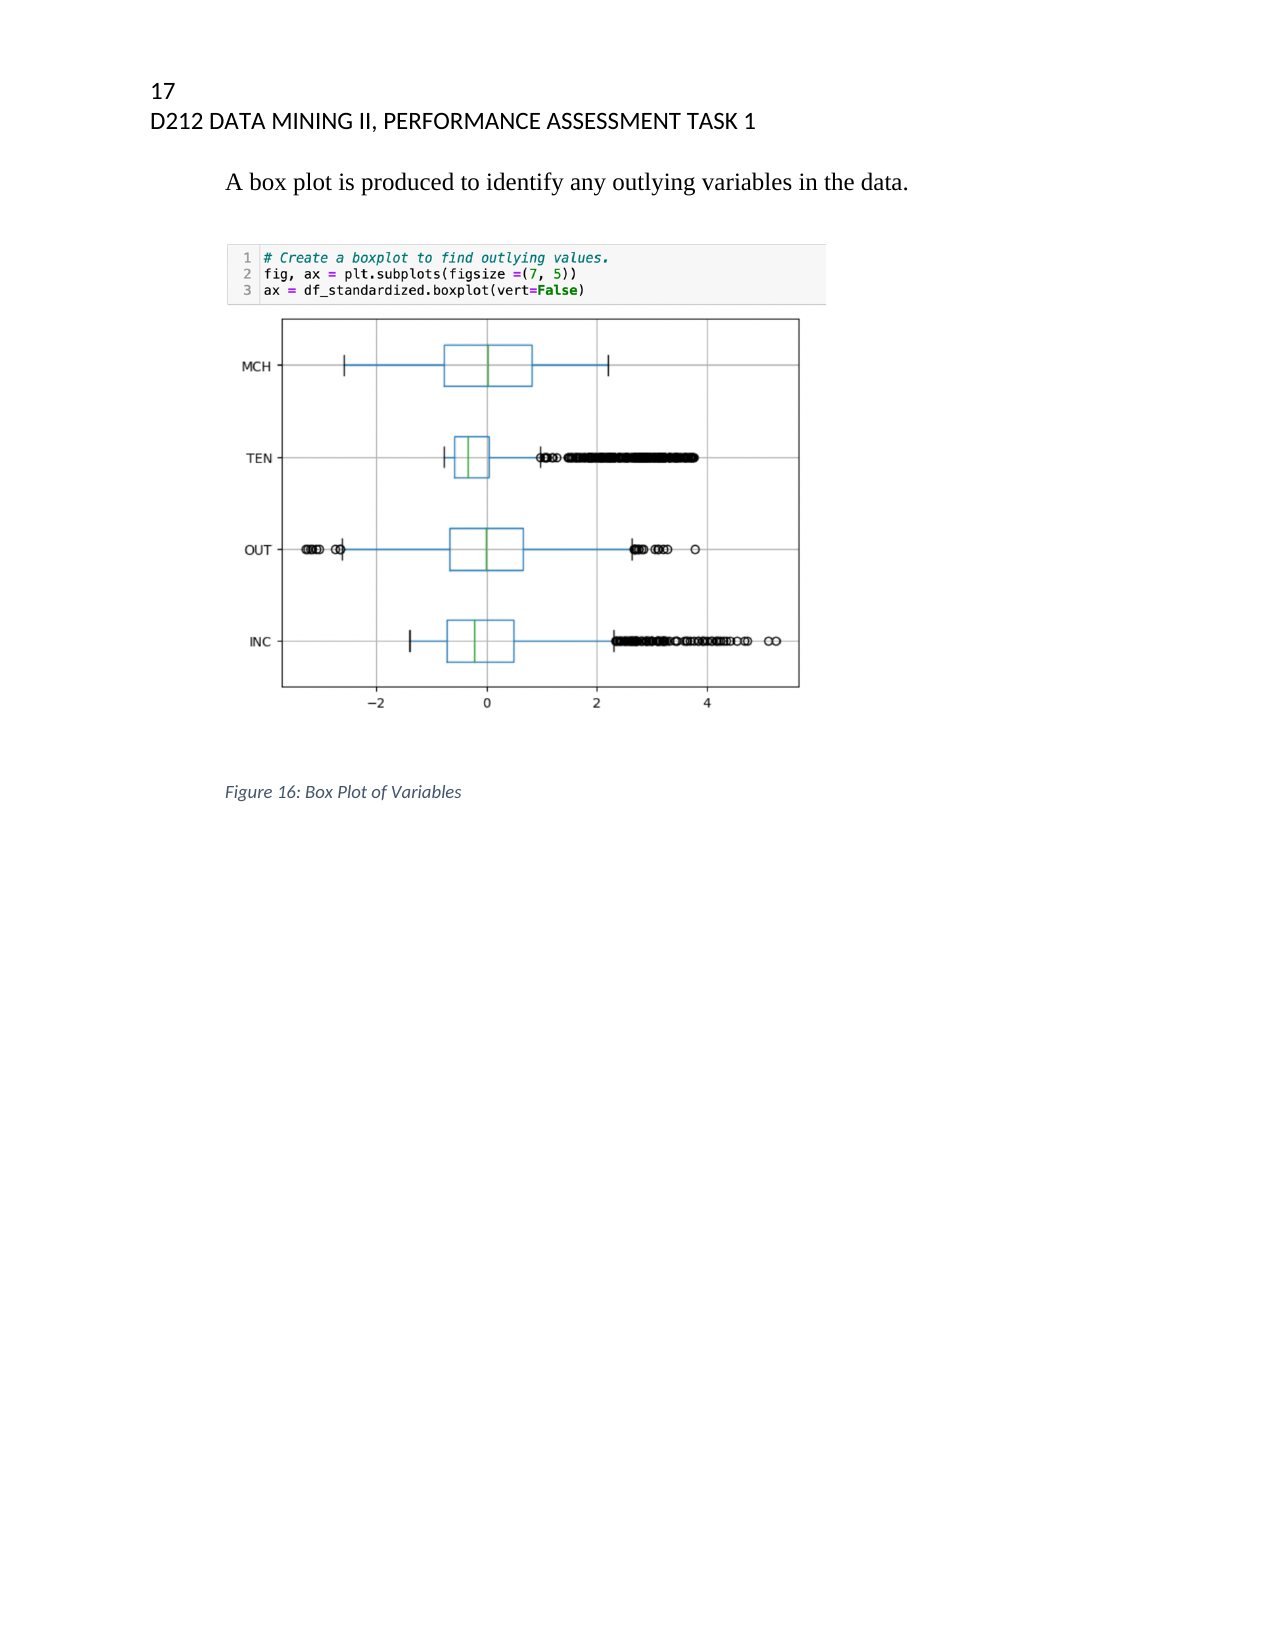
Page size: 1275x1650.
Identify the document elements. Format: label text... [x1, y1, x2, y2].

picture [225, 240, 827, 736]
